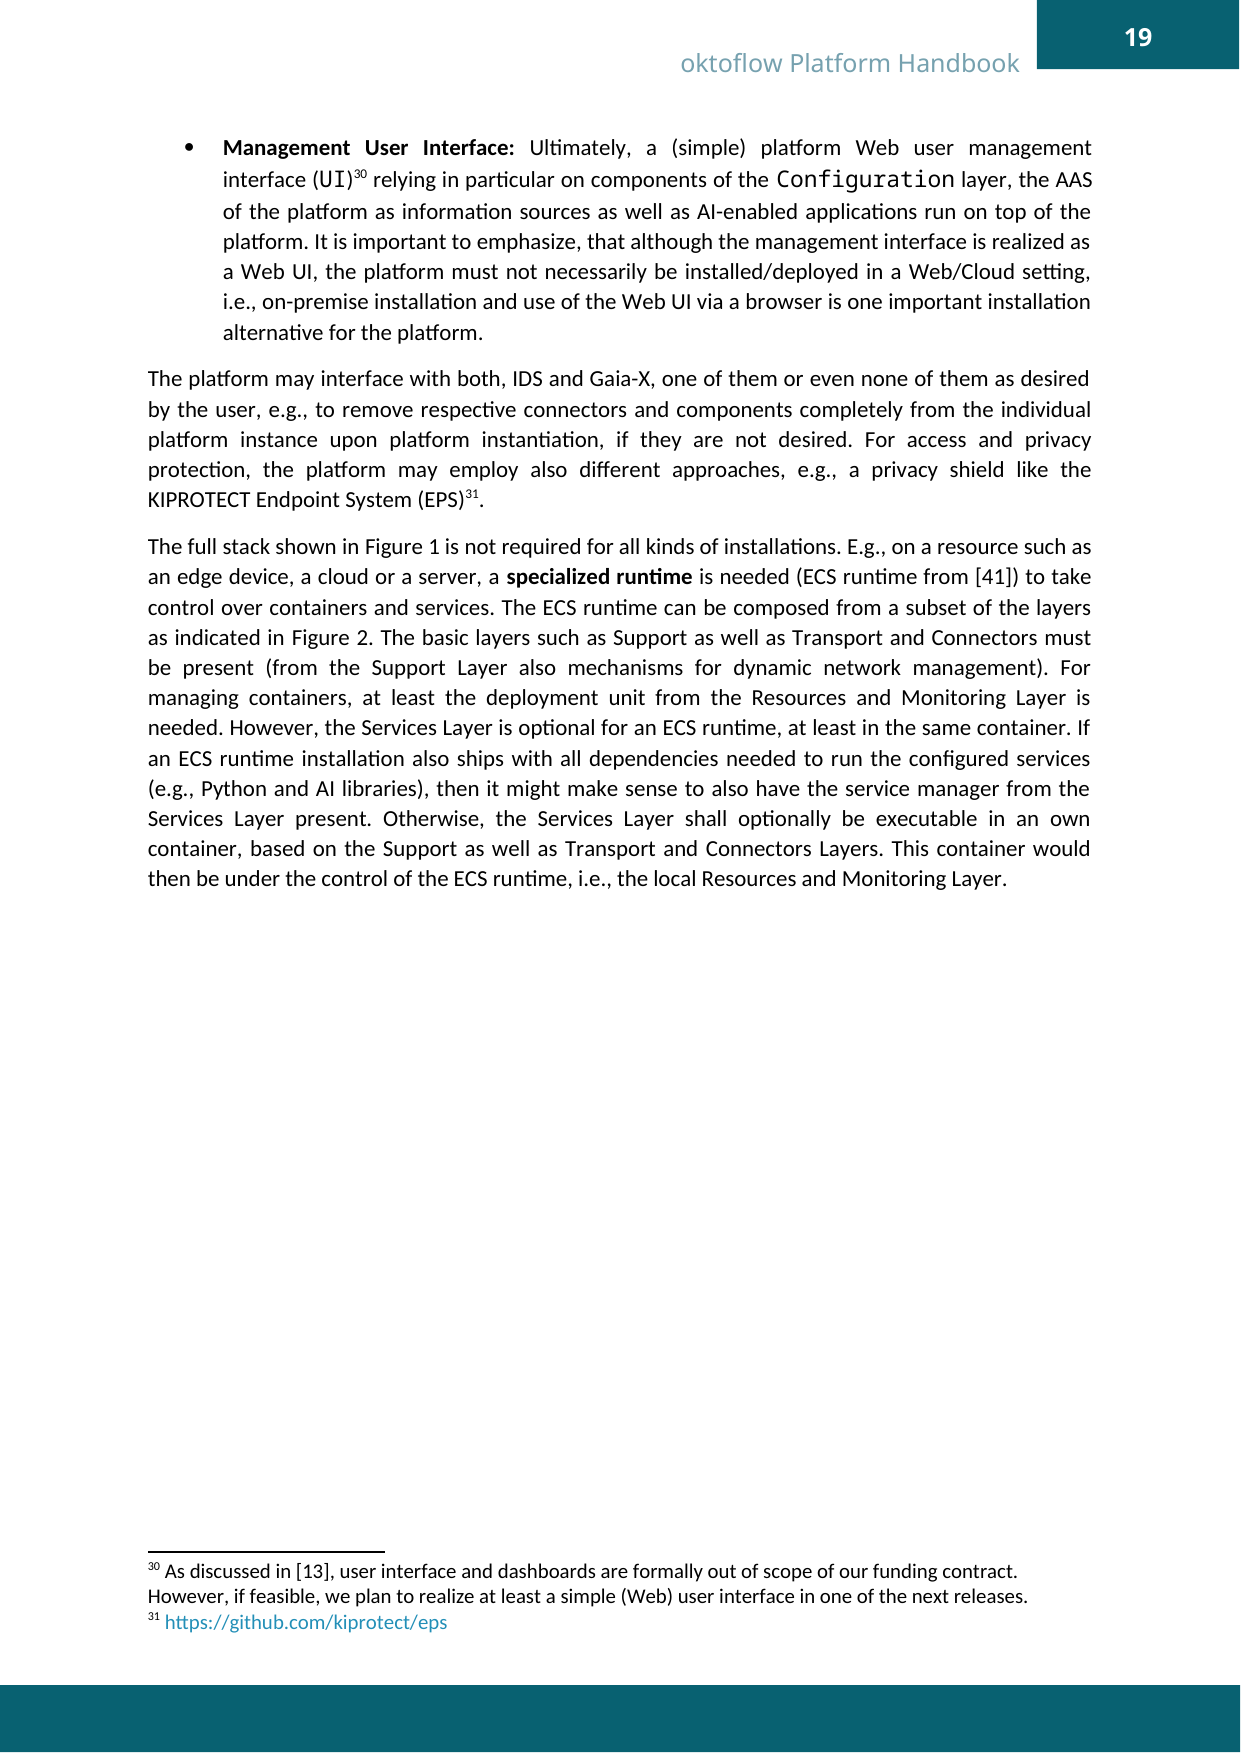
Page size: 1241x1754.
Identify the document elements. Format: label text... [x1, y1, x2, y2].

text The platform may interface with both, IDS and Gaia-X, one of them or even none of them as desired by the user, e.g., to remove respective connectors and components completely from the individual platform instance upon platform instantiation, if they are not desired. For access and privacy protection, the platform may employ also different approaches, e.g., a privacy shield like the KIPROTECT Endpoint System (EPS). [148, 364, 1093, 513]
list Management User Interface: Ultimately, a (simple) platform Web user management interface (UI) relying in particular on components of the Configuration layer, the AAS of the platform as information sources as well as AI-enabled applications run on top of the platform. It is important to emphasize, that although the management interface is realized as a Web UI, the platform must not necessarily be installed/deployed in a Web/Cloud setting, i.e., on-premise installation and use of the Web UI via a browser is one important installation alternative for the platform. [185, 133, 1093, 346]
text The full stack shown in Figure 1 is not required for all kinds of installations. E.g., on a resource such as an edge device, a cloud or a server, a specialized runtime is needed (ECS runtime from [41]) to take control over containers and services. The ECS runtime can be composed from a subset of the layers as indicated in Figure 2. The basic layers such as Support as well as Transport and Connectors must be present (from the Support Layer also mechanisms for dynamic network management). For managing containers, at least the deployment unit from the Resources and Monitoring Layer is needed. However, the Services Layer is optional for an ECS runtime, at least in the same container. If an ECS runtime installation also ships with all dependencies needed to run the configured services (e.g., Python and AI libraries), then it might make sense to also have the service manager from the Services Layer present. Otherwise, the Services Layer shall optionally be executable in an own container, based on the Support as well as Transport and Connectors Layers. This container would then be under the control of the ECS runtime, i.e., the local Resources and Monitoring Layer. [148, 532, 1093, 893]
